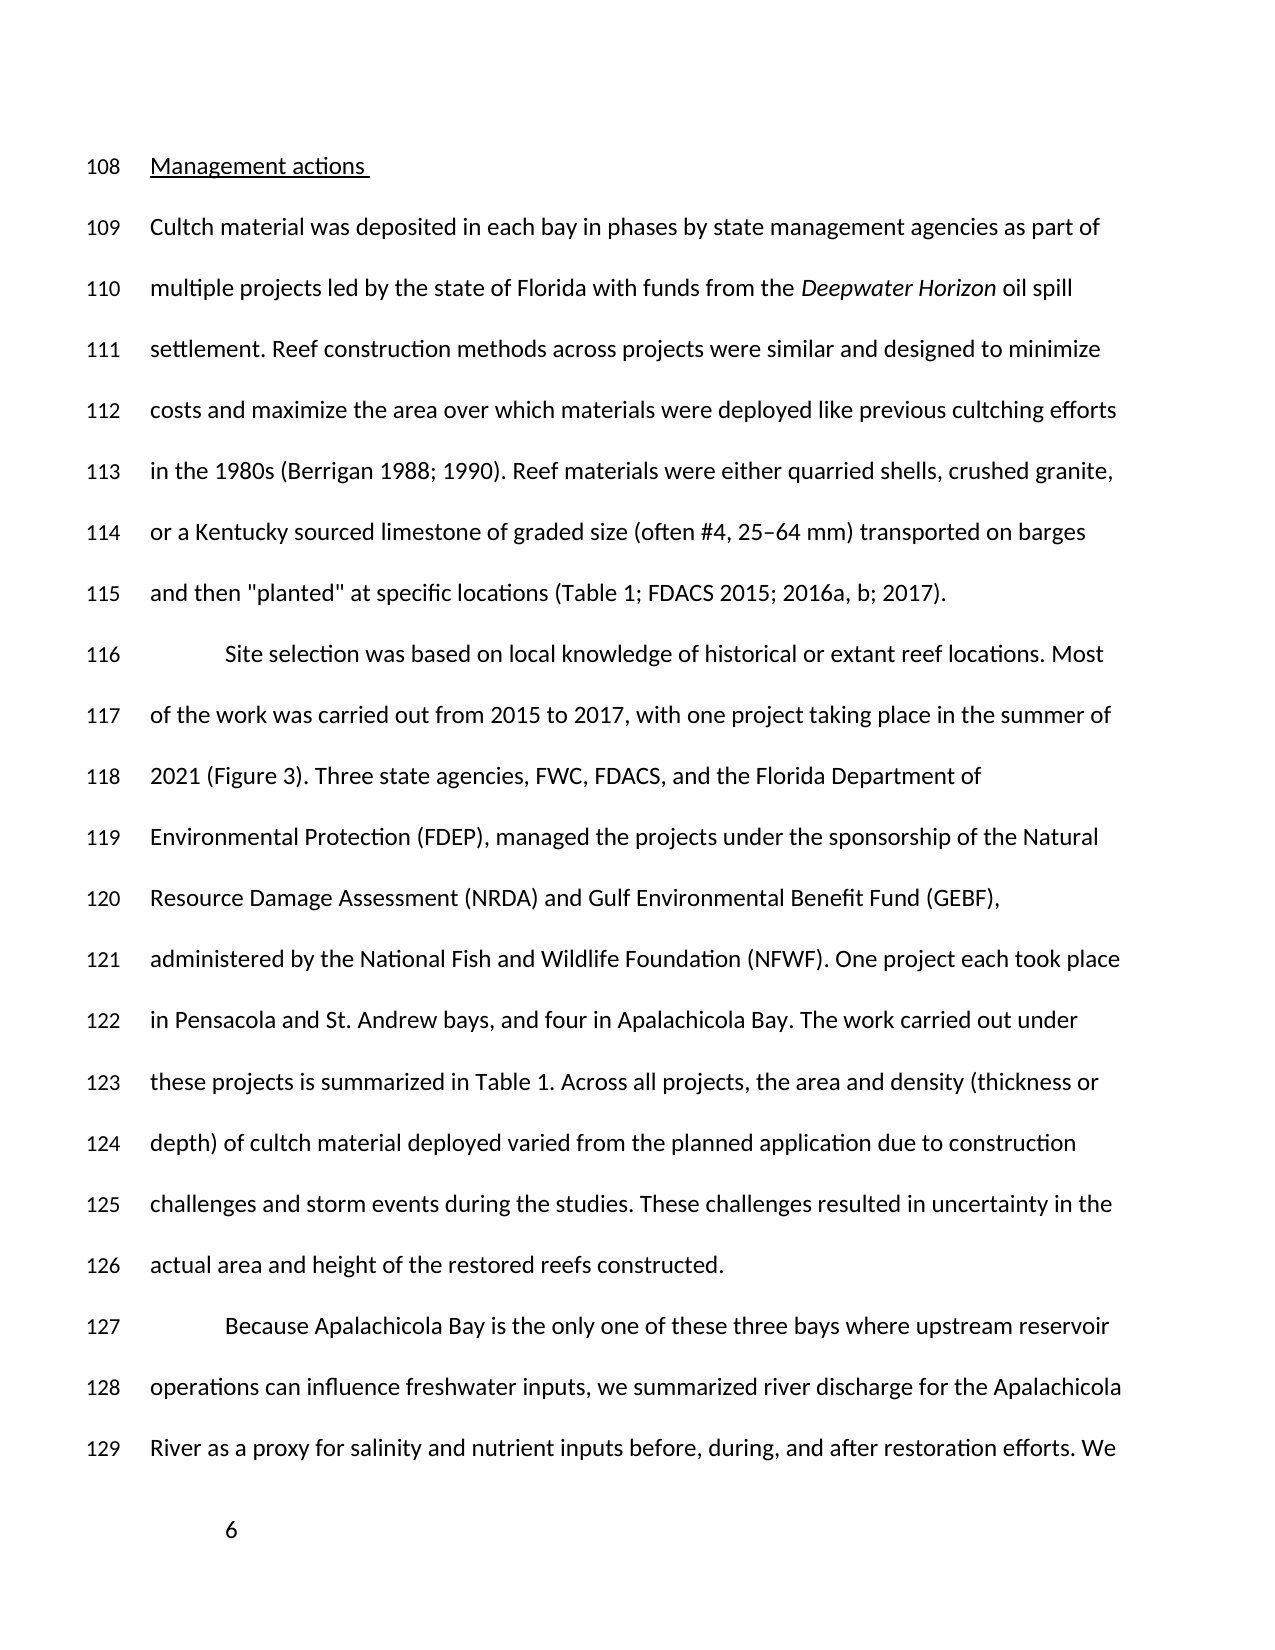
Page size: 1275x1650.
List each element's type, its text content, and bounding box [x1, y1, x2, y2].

subtitle Management actions [150, 150, 1125, 181]
text Site selection was based on local knowledge of historical or extant reef locations. Most of the work was carried out from 2015 to 2017, with one project taking place in the summer of 2021 (Figure 3). Three state agencies, FWC, FDACS, and the Florida Department of Environmental Protection (FDEP), managed the projects under the sponsorship of the Natural Resource Damage Assessment (NRDA) and Gulf Environmental Benefit Fund (GEBF), administered by the National Fish and Wildlife Foundation (NFWF). One project each took place in Pensacola and St. Andrew bays, and four in Apalachicola Bay. The work carried out under these projects is summarized in Table 1. Across all projects, the area and density (thickness or depth) of cultch material deployed varied from the planned application due to construction challenges and storm events during the studies. These challenges resulted in uncertainty in the actual area and height of the restored reefs constructed. [150, 638, 1125, 1279]
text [150, 1310, 1125, 1462]
text Cultch material was deposited in each bay in phases by state management agencies as part of multiple projects led by the state of Florida with funds from the Deepwater Horizon oil spill settlement. Reef construction methods across projects were similar and designed to minimize costs and maximize the area over which materials were deployed like previous cultching efforts in the 1980s (Berrigan 1988; 1990). Reef materials were either quarried shells, crushed granite, or a Kentucky sourced limestone of graded size (often #4, 25–64 mm) transported on barges and then "planted" at specific locations (Table 1; FDACS 2015; 2016a, b; 2017). [150, 211, 1125, 608]
